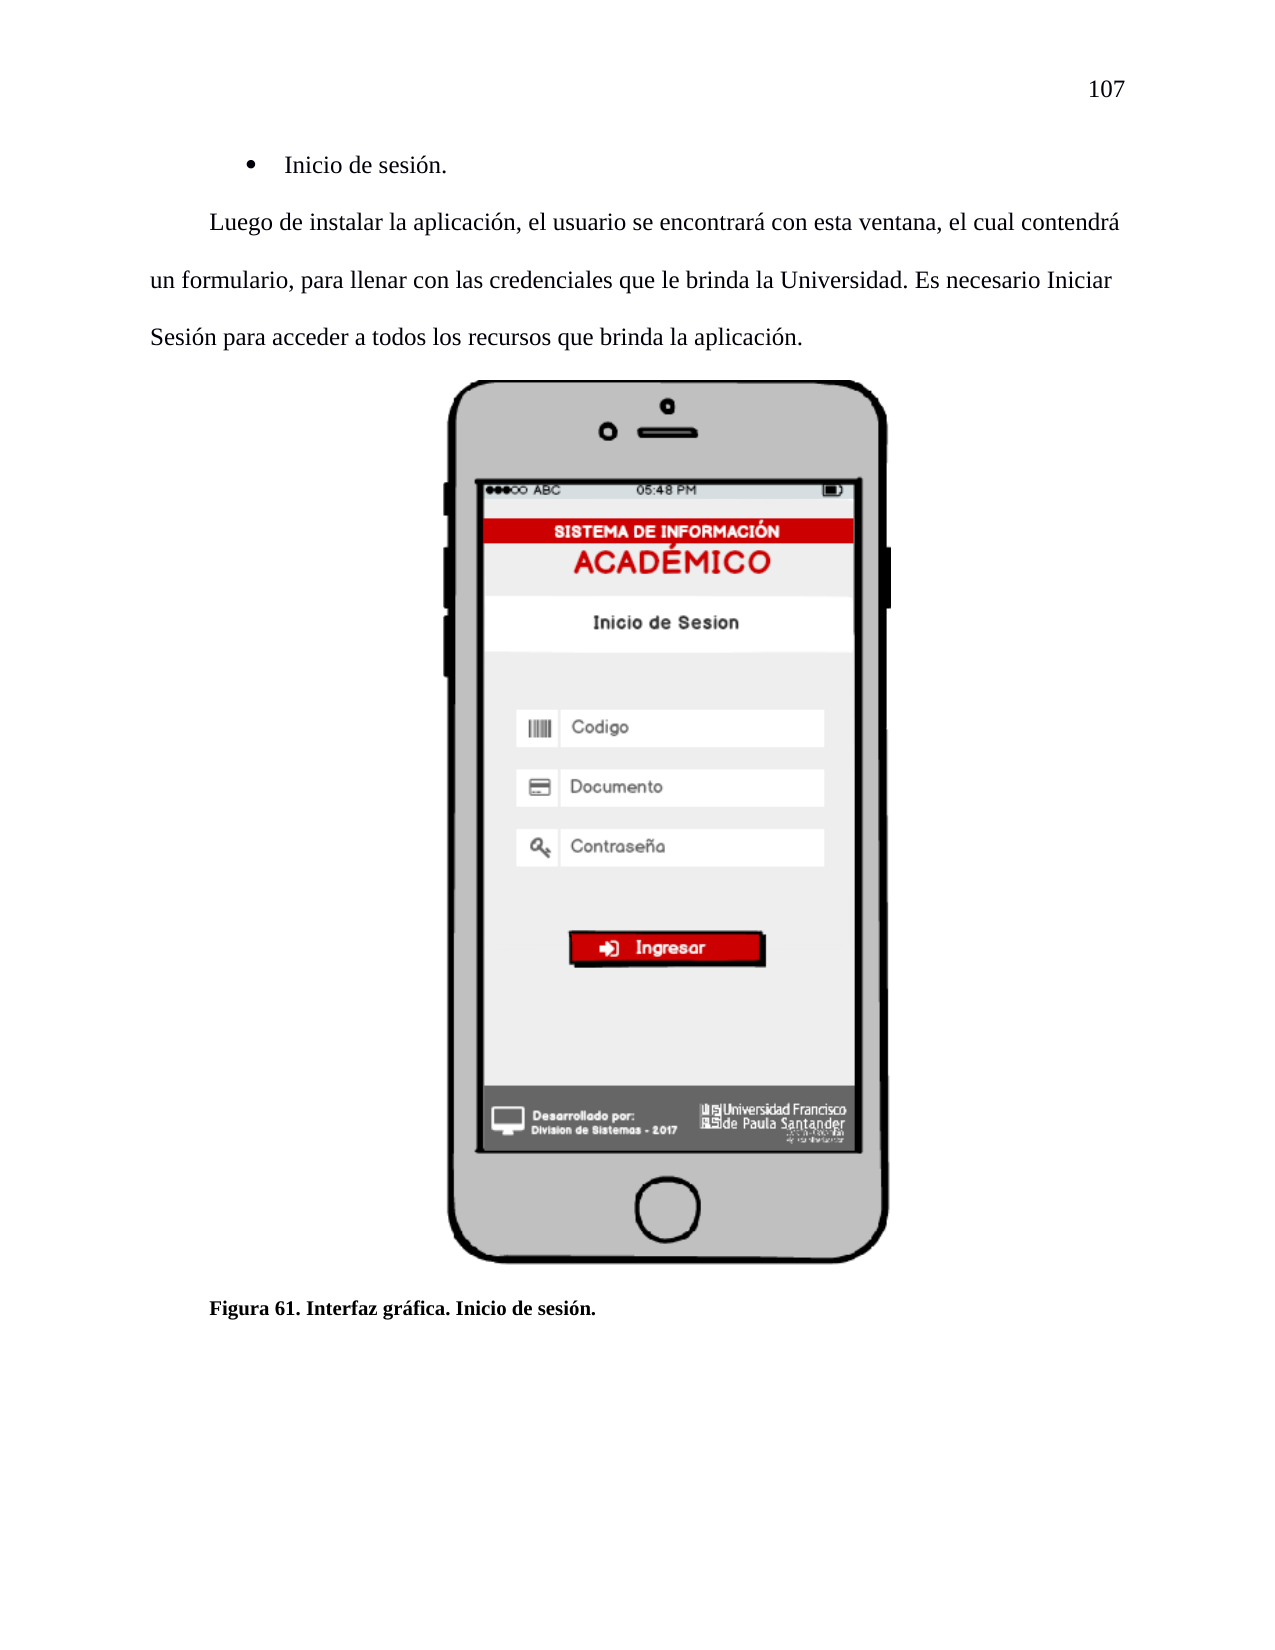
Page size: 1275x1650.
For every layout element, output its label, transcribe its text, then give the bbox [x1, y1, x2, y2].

list Inicio de sesión. [247, 150, 1125, 179]
text Luego de instalar la aplicación, el usuario se encontrará con esta ventana, el cual contendrá un formulario, para llenar con las credenciales que le brinda la Universidad. Es necesario Iniciar Sesión para acceder a todos los recursos que brinda la aplicación. [150, 207, 1125, 351]
picture [443, 380, 891, 1267]
